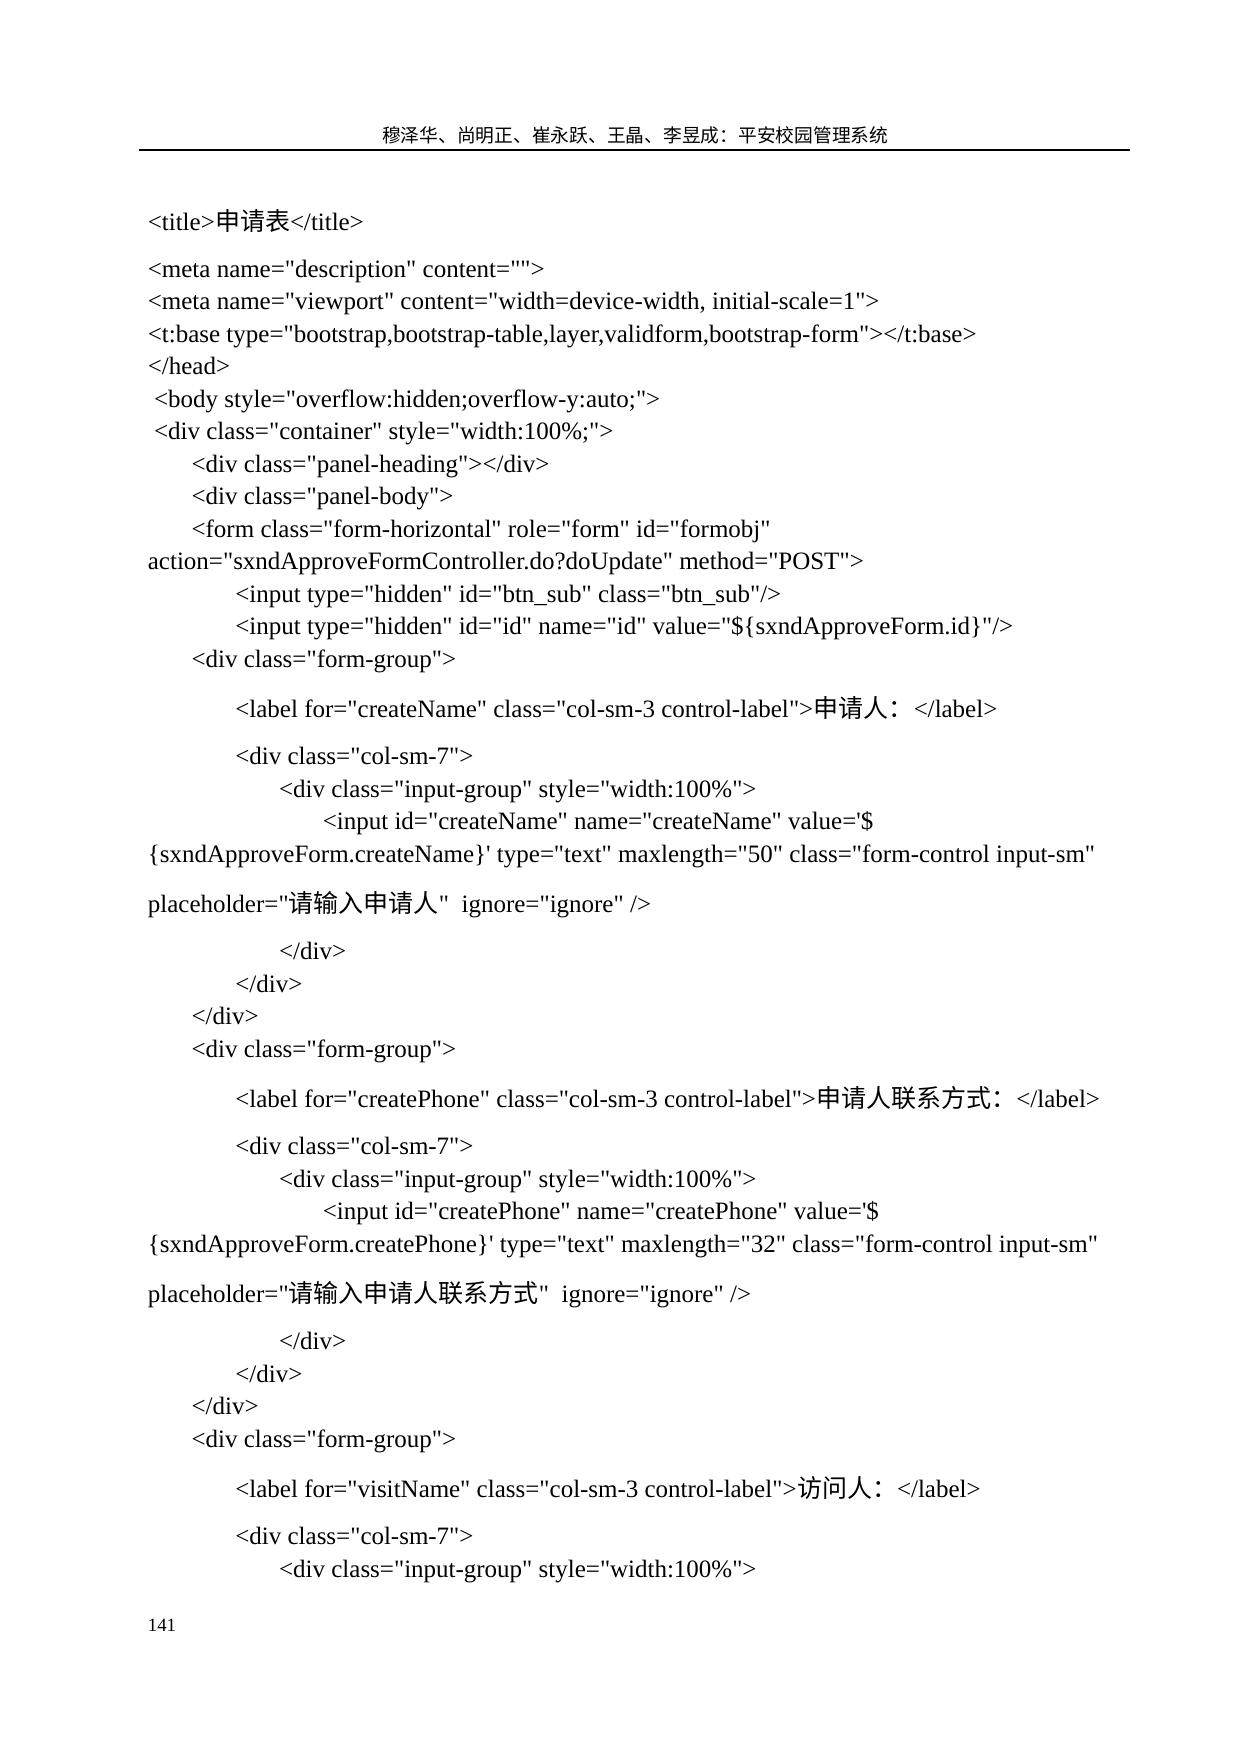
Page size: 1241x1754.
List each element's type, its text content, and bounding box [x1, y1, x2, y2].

text </div> [148, 999, 1122, 1032]
text <div class="input-group" style="width:100%"> [148, 772, 1122, 804]
text <label for="createPhone" class="col-sm-3 control-label">申请人联系方式：</label> [148, 1064, 1122, 1129]
text <div class="col-sm-7"> [148, 739, 1122, 772]
text <label for="visitName" class="col-sm-3 control-label">访问人：</label> [148, 1454, 1122, 1519]
text <input id="createName" name="createName" value='${sxndApproveForm.createName}' type="text" maxlength="50" class="form-control input-sm" placeholder="请输入申请人" ignore="ignore" /> [148, 804, 1122, 934]
text </div> [148, 934, 1122, 967]
text <div class="form-group"> [148, 1032, 1122, 1064]
text <div class="form-group"> [148, 642, 1122, 674]
text <meta name="description" content=""> [148, 252, 1122, 284]
text <div class="panel-heading"></div> [148, 447, 1122, 479]
text </div> [148, 1357, 1122, 1389]
text <label for="createName" class="col-sm-3 control-label">申请人：</label> [148, 674, 1122, 739]
text </div> [148, 1324, 1122, 1357]
text <form class="form-horizontal" role="form" id="formobj" action="sxndApproveFormController.do?doUpdate" method="POST"> [148, 512, 1122, 577]
text </div> [148, 1389, 1122, 1422]
text <input type="hidden" id="id" name="id" value="${sxndApproveForm.id}"/> [148, 609, 1122, 642]
text <div class="panel-body"> [148, 479, 1122, 512]
text <title>申请表</title> [148, 187, 1122, 252]
text </div> [148, 967, 1122, 999]
text <div class="input-group" style="width:100%"> [148, 1162, 1122, 1194]
text <div class="col-sm-7"> [148, 1519, 1122, 1552]
text <input id="createPhone" name="createPhone" value='${sxndApproveForm.createPhone}' type="text" maxlength="32" class="form-control input-sm" placeholder="请输入申请人联系方式" ignore="ignore" /> [148, 1194, 1122, 1324]
text <body style="overflow:hidden;overflow-y:auto;"> [148, 382, 1122, 414]
text <div class="input-group" style="width:100%"> [148, 1552, 1122, 1584]
text <meta name="viewport" content="width=device-width, initial-scale=1"> [148, 284, 1122, 317]
text <div class="col-sm-7"> [148, 1129, 1122, 1162]
text <div class="container" style="width:100%;"> [148, 414, 1122, 447]
text <div class="form-group"> [148, 1422, 1122, 1454]
text </head> [148, 349, 1122, 382]
text <t:base type="bootstrap,bootstrap-table,layer,validform,bootstrap-form"></t:base> [148, 317, 1122, 349]
text <input type="hidden" id="btn_sub" class="btn_sub"/> [148, 577, 1122, 609]
